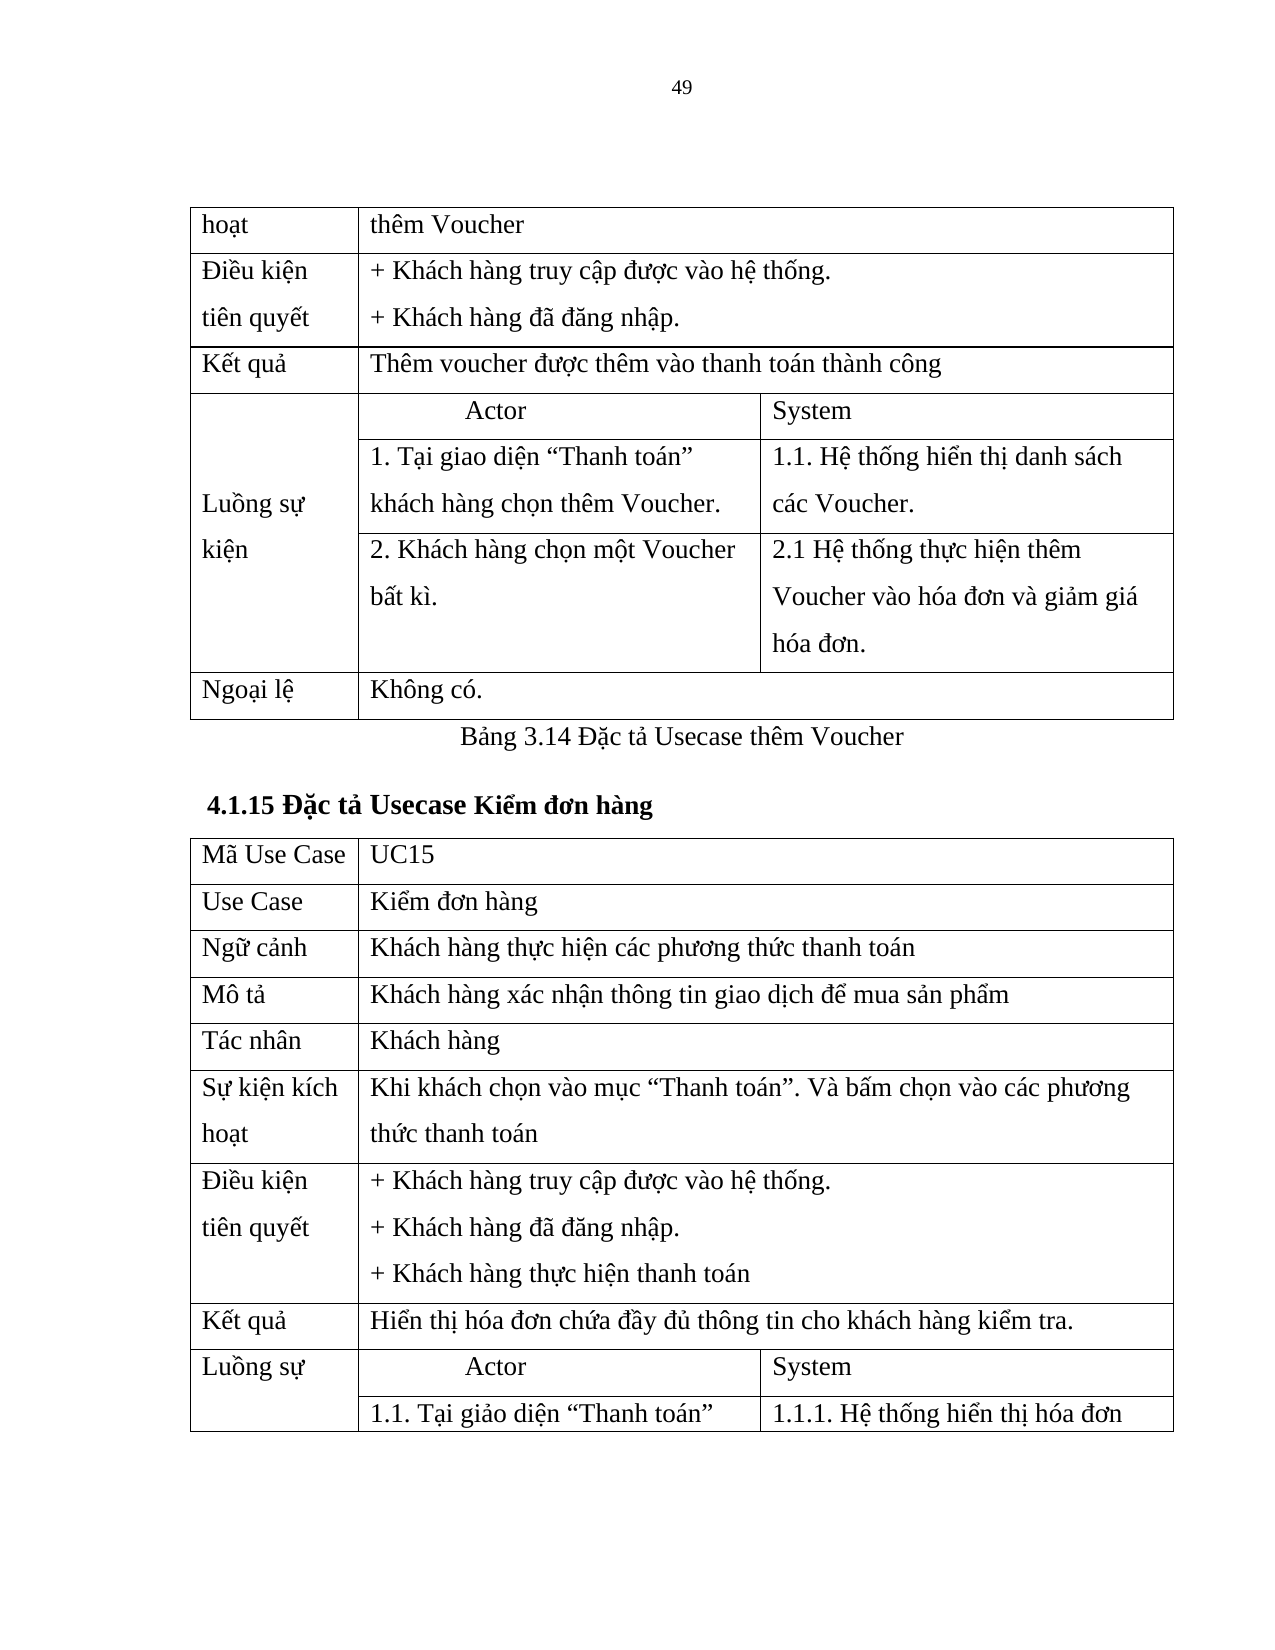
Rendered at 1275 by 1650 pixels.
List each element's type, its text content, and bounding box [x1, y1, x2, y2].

table_cell Ngoại lệ [191, 673, 358, 719]
table_cell Kiểm đơn hàng [359, 885, 1173, 930]
table_cell Sự kiện kích hoạt [191, 208, 358, 253]
subtitle Đặc tả Usecase Kiểm đơn hàng [207, 787, 1157, 821]
table_cell Luồng sự kiện [191, 394, 358, 672]
table_cell 1.1. Hệ thống hiển thị danh sách các Voucher. [761, 440, 1173, 532]
table_cell Hiển thị hóa đơn chứa đầy đủ thông tin cho khách hàng kiểm tra. [359, 1304, 1173, 1349]
table_cell Điều kiện tiên quyết [191, 1164, 358, 1303]
table_cell Kết quả [191, 1304, 358, 1349]
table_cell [359, 1397, 760, 1431]
table_cell Use Case [191, 885, 358, 930]
table_cell System [761, 1350, 1173, 1396]
table_cell Actor [359, 1350, 760, 1396]
table_cell Khách hàng xác nhận thông tin giao dịch để mua sản phẩm [359, 978, 1173, 1023]
table_cell Luồng sự kiện [191, 1350, 358, 1431]
table_cell + Khách hàng truy cập được vào hệ thống. + Khách hàng đã đăng nhập. [359, 254, 1173, 346]
table_cell Khách hàng thực hiện các phương thức thanh toán [359, 931, 1173, 977]
table_cell 2. Khách hàng chọn một Voucher bất kì. [359, 534, 760, 672]
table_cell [359, 208, 1173, 253]
table_cell Khách hàng [359, 1024, 1173, 1070]
table_cell System [761, 394, 1173, 439]
table_cell Tác nhân [191, 1024, 358, 1070]
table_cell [761, 1397, 1173, 1431]
table_cell Điều kiện tiên quyết [191, 254, 358, 346]
table_cell Thêm voucher được thêm vào thanh toán thành công [359, 348, 1173, 393]
table_cell Khi khách chọn vào mục “Thanh toán”. Và bấm chọn vào các phương thức thanh toán [359, 1071, 1173, 1163]
table_cell Actor [359, 394, 760, 439]
text Bảng 3.14 Đặc tả Usecase thêm Voucher [207, 720, 1157, 751]
table_cell Sự kiện kích hoạt [191, 1071, 358, 1163]
table_cell Mô tả [191, 978, 358, 1023]
table_header UC15 [359, 839, 1173, 884]
table_cell 2.1 Hệ thống thực hiện thêm Voucher vào hóa đơn và giảm giá hóa đơn. [761, 534, 1173, 672]
table_cell Không có. [359, 673, 1173, 719]
table_cell + Khách hàng truy cập được vào hệ thống. + Khách hàng đã đăng nhập. + Khách hàng thực hiện thanh toán [359, 1164, 1173, 1303]
table_cell Ngữ cảnh [191, 931, 358, 977]
table_header Mã Use Case [191, 839, 358, 884]
table_cell Kết quả [191, 348, 358, 393]
table_cell 1. Tại giao diện “Thanh toán” khách hàng chọn thêm Voucher. [359, 440, 760, 532]
